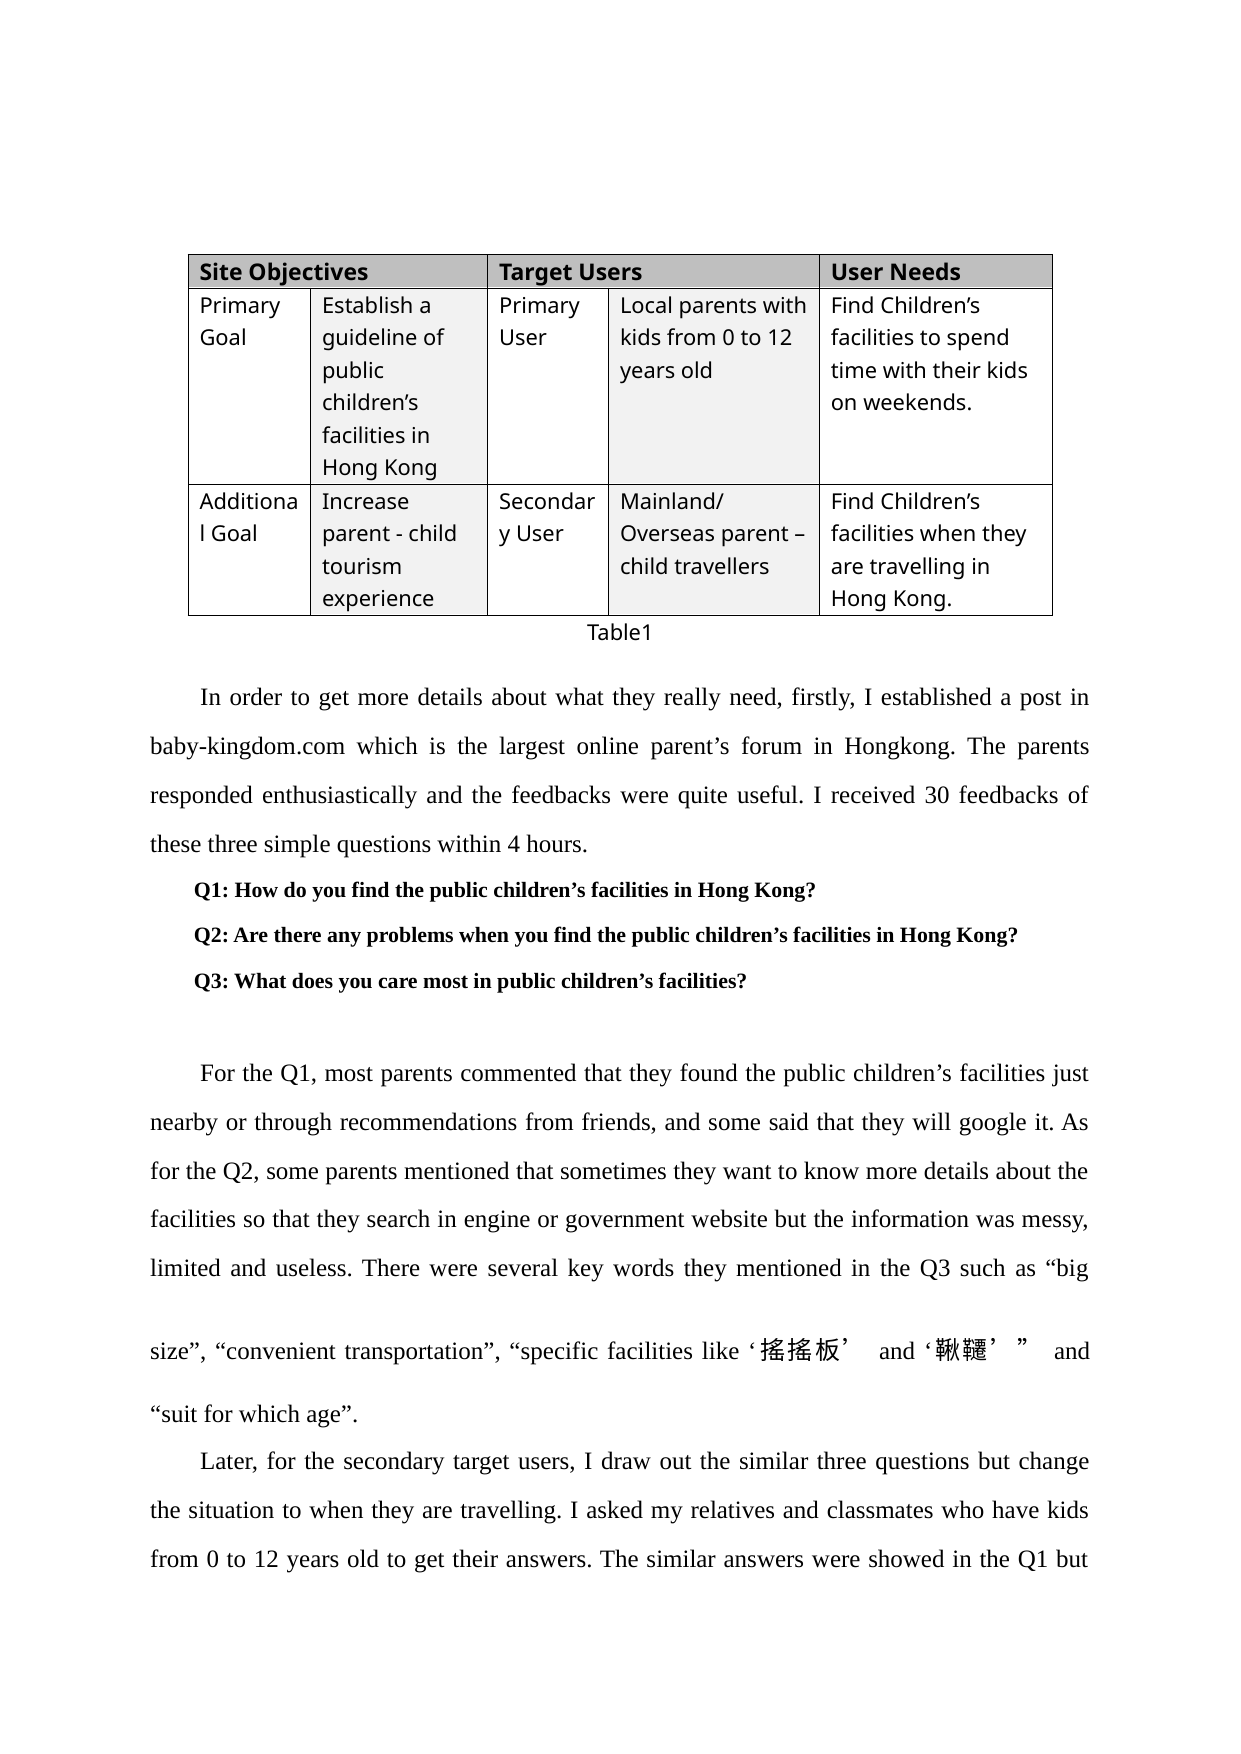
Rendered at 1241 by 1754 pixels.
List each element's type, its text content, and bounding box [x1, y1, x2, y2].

text Table1 [150, 616, 1090, 648]
table_cell Secondary User [488, 485, 608, 614]
table_header Site Objectives [189, 255, 487, 287]
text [150, 1444, 1090, 1574]
text In order to get more details about what they really need, firstly, I established a post in baby-kingdom.com which is the largest online parent’s forum in Hongkong. The parents responded enthusiastically and the feedbacks were quite useful. I received 30 feedbacks of these three simple questions within 4 hours. [150, 681, 1090, 859]
table_cell Find Children’s facilities when they are travelling in Hong Kong. [820, 485, 1052, 614]
text Q1: How do you find the public children’s facilities in Hong Kong? [194, 874, 1090, 906]
table_header User Needs [820, 255, 1052, 287]
text For the Q1, most parents commented that they found the public children’s facilities just nearby or through recommendations from friends, and some said that they will google it. As for the Q2, some parents mentioned that sometimes they want to know more details about the facilities so that they search in engine or government website but the information was messy, limited and useless. There were several key words they mentioned in the Q3 such as “big size”, “convenient transportation”, “specific facilities like ‘搖搖板’ and ‘鞦韆’” and “suit for which age”. [150, 1056, 1090, 1430]
text Q2: Are there any problems when you find the public children’s facilities in Hong Kong? [194, 919, 1090, 951]
text Q3: What does you care most in public children’s facilities? [194, 964, 1090, 996]
table_cell Primary User [488, 289, 608, 483]
table_cell Increase parent - child tourism experience [311, 485, 487, 614]
table_cell Find Children’s facilities to spend time with their kids on weekends. [820, 289, 1052, 483]
table_cell Establish a guideline of public children’s facilities in Hong Kong [311, 289, 487, 483]
table_cell Local parents with kids from 0 to 12 years old [609, 289, 819, 483]
table_cell Primary Goal [189, 289, 310, 483]
table_header Target Users [488, 255, 819, 287]
table_cell Mainland/Overseas parent – child travellers [609, 485, 819, 614]
table_cell Additional Goal [189, 485, 310, 614]
